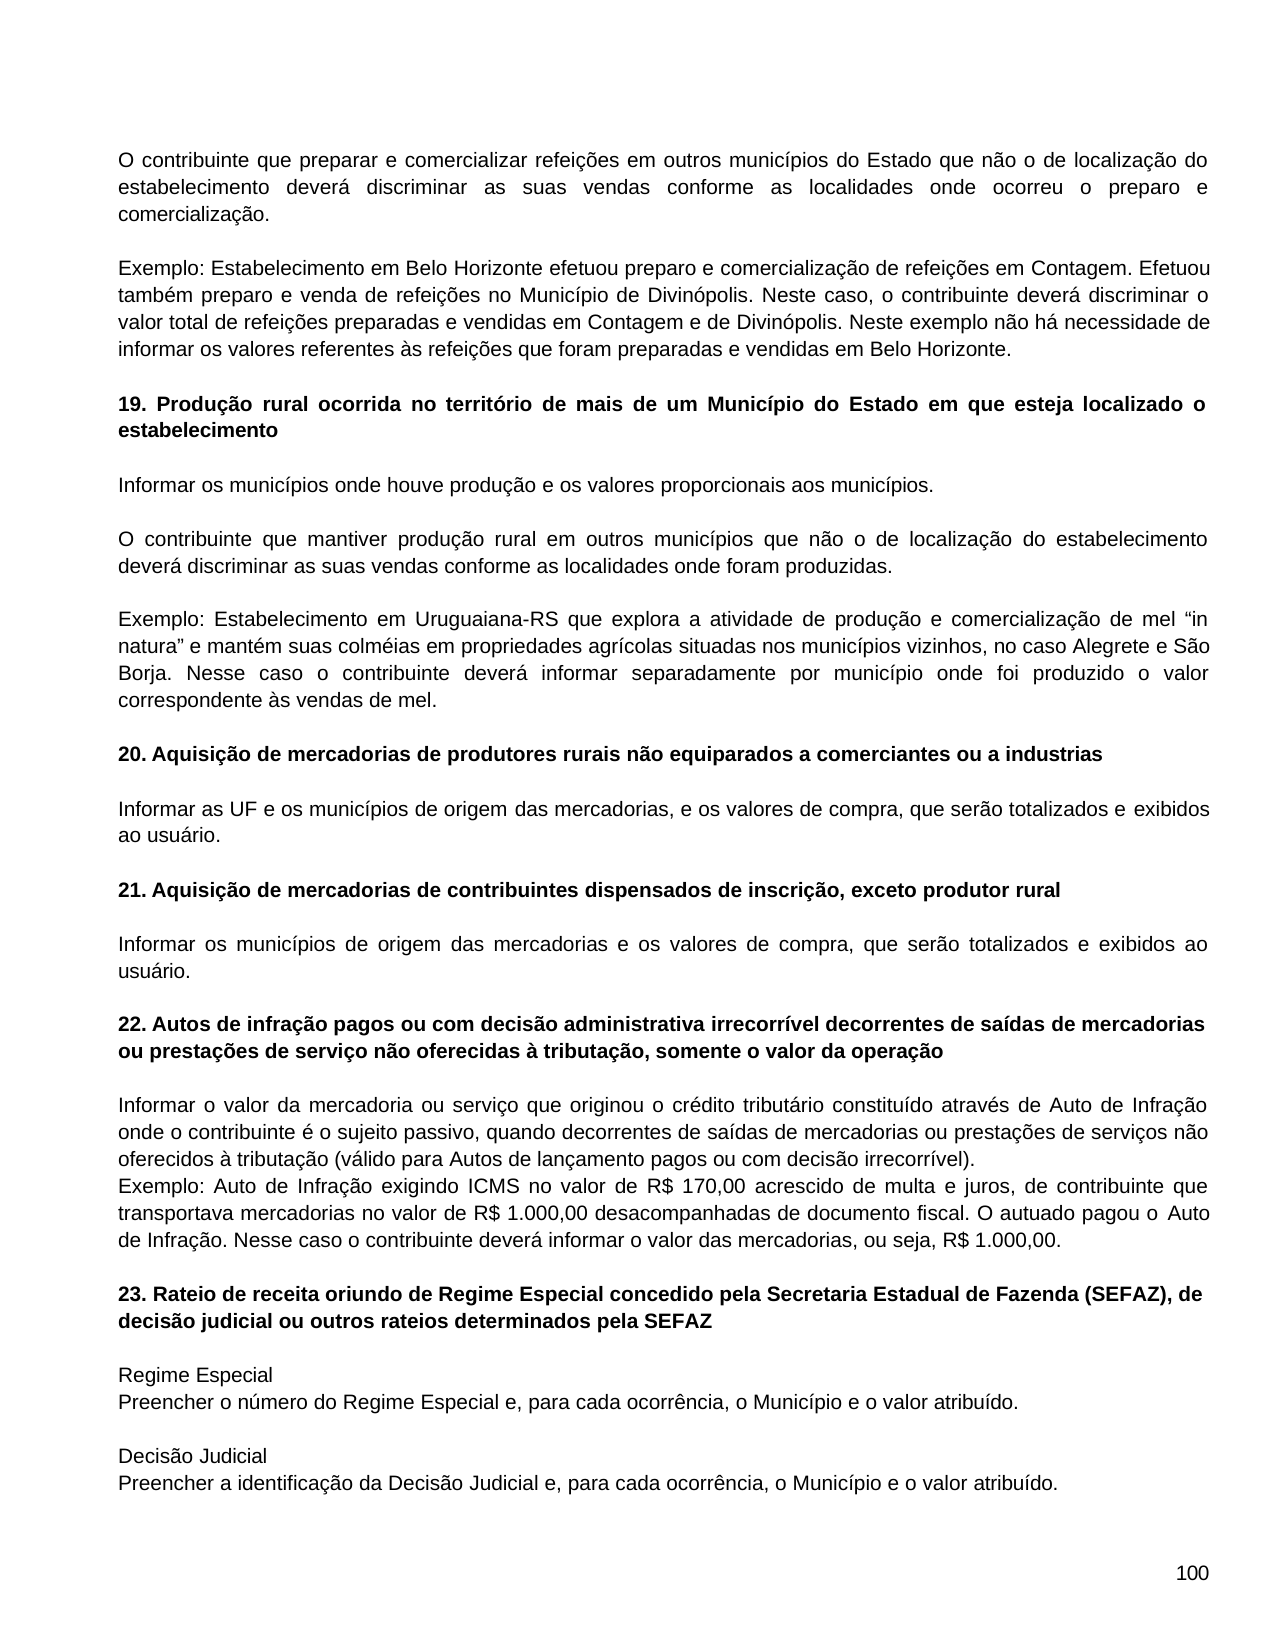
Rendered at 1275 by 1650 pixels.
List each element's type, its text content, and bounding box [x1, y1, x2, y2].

text O contribuinte que preparar e comercializar refeições em outros municípios do Estado que não o de localização do estabelecimento deverá discriminar as suas vendas conforme as localidades onde ocorreu o preparo e comercialização. [118, 148, 1210, 226]
text Preencher a identificação da Decisão Judicial e, para cada ocorrência, o Município e o valor atribuído. [118, 1471, 1233, 1495]
text O contribuinte que mantiver produção rural em outros municípios que não o de localização do estabelecimento deverá discriminar as suas vendas conforme as localidades onde foram produzidas. [118, 526, 1210, 577]
subtitle Produção rural ocorrida no território de mais de um Município do Estado em que esteja localizado o estabelecimento [118, 391, 1210, 442]
text Preencher o número do Regime Especial e, para cada ocorrência, o Município e o valor atribuído. [118, 1390, 1233, 1414]
subtitle Autos de infração pagos ou com decisão administrativa irrecorrível decorrentes de saídas de mercadorias ou prestações de serviço não oferecidas à tributação, somente o valor da operação [118, 1012, 1210, 1063]
text Exemplo: Auto de Infração exigindo ICMS no valor de R$ 170,00 acrescido de multa e juros, de contribuinte que transportava mercadorias no valor de R$ 1.000,00 desacompanhadas de documento fiscal. O autuado pagou o Auto de Infração. Nesse caso o contribuinte deverá informar o valor das mercadorias, ou seja, R$ 1.000,00. [118, 1173, 1210, 1251]
text Informar os municípios onde houve produção e os valores proporcionais aos municípios. [118, 472, 1233, 496]
text Informar o valor da mercadoria ou serviço que originou o crédito tributário constituído através de Auto de Infração onde o contribuinte é o sujeito passivo, quando decorrentes de saídas de mercadorias ou prestações de serviços não oferecidos à tributação (válido para Autos de lançamento pagos ou com decisão irrecorrível). [118, 1093, 1210, 1171]
text Exemplo: Estabelecimento em Belo Horizonte efetuou preparo e comercialização de refeições em Contagem. Efetuou também preparo e venda de refeições no Município de Divinópolis. Neste caso, o contribuinte deverá discriminar o valor total de refeições preparadas e vendidas em Contagem e de Divinópolis. Neste exemplo não há necessidade de informar os valores referentes às refeições que foram preparadas e vendidas em Belo Horizonte. [118, 256, 1210, 361]
text Exemplo: Estabelecimento em Uruguaiana-RS que explora a atividade de produção e comercialização de mel “in natura” e mantém suas colméias em propriedades agrícolas situadas nos municípios vizinhos, no caso Alegrete e São Borja. Nesse caso o contribuinte deverá informar separadamente por município onde foi produzido o valor correspondente às vendas de mel. [118, 607, 1210, 712]
text Decisão Judicial [118, 1444, 1233, 1468]
subtitle Aquisição de mercadorias de contribuintes dispensados de inscrição, exceto produtor rural [118, 877, 1233, 901]
text Informar as UF e os municípios de origem das mercadorias, e os valores de compra, que serão totalizados e exibidos ao usuário. [118, 796, 1210, 847]
text Regime Especial [118, 1363, 1233, 1387]
text Informar os municípios de origem das mercadorias e os valores de compra, que serão totalizados e exibidos ao usuário. [118, 931, 1210, 982]
subtitle Rateio de receita oriundo de Regime Especial concedido pela Secretaria Estadual de Fazenda (SEFAZ), de decisão judicial ou outros rateios determinados pela SEFAZ [118, 1282, 1210, 1333]
subtitle Aquisição de mercadorias de produtores rurais não equiparados a comerciantes ou a industrias [118, 742, 1233, 766]
